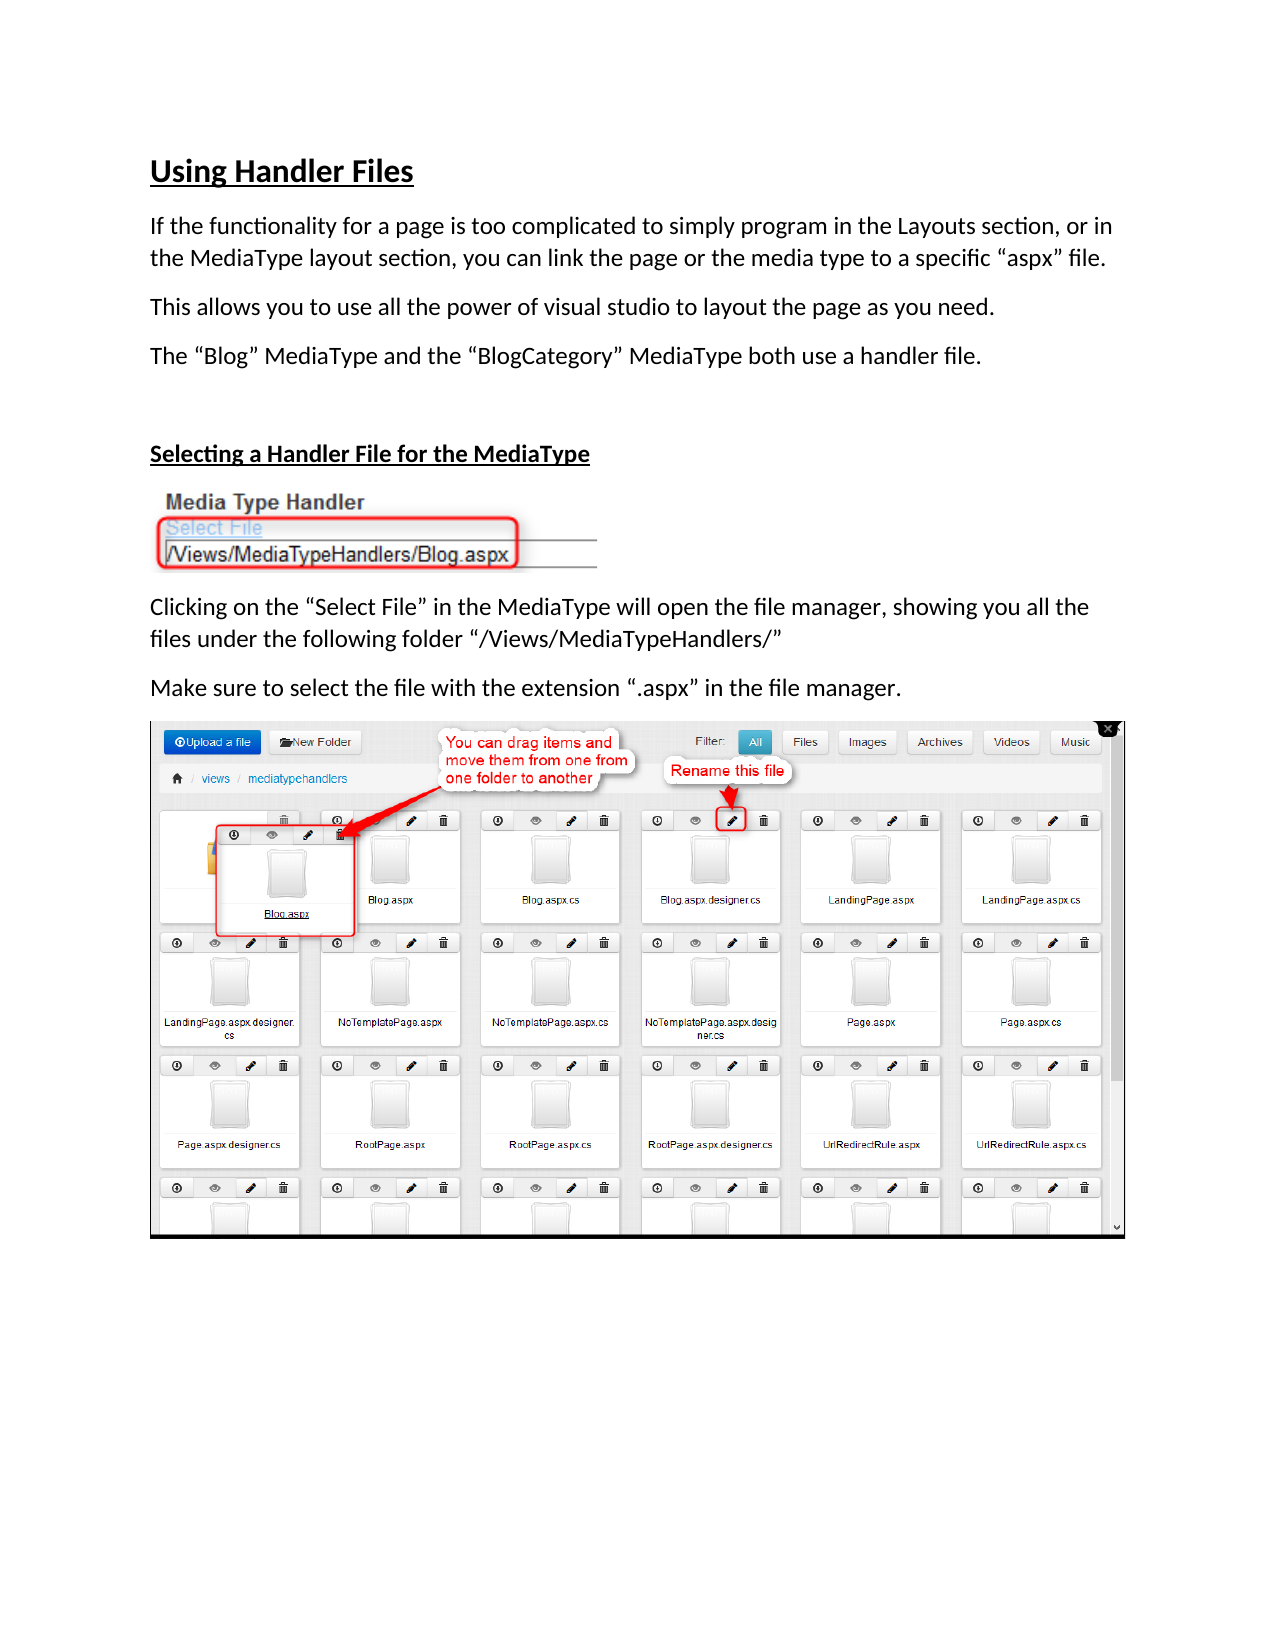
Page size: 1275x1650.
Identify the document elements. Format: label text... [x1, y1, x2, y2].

text Selecting a Handler File for the MediaType [150, 438, 1125, 468]
text Clicking on the “Select File” in the MediaType will open the file manager, showing you all the files under the following folder “/Views/MediaTypeHandlers/” [150, 591, 1125, 654]
picture [150, 486, 598, 573]
text Using Handler Files [150, 150, 1125, 191]
text Make sure to select the file with the extension “.aspx” in the file manager. [150, 672, 1125, 703]
text If the functionality for a page is too complicated to simply program in the Layouts section, or in the MediaType layout section, you can link the page or the media type to a specific “aspx” file. [150, 210, 1125, 273]
text The “Blog” MediaType and the “BlogCategory” MediaType both use a handler file. [150, 340, 1125, 371]
picture [150, 721, 1125, 1239]
text This allows you to use all the power of visual studio to layout the page as you need. [150, 291, 1125, 322]
